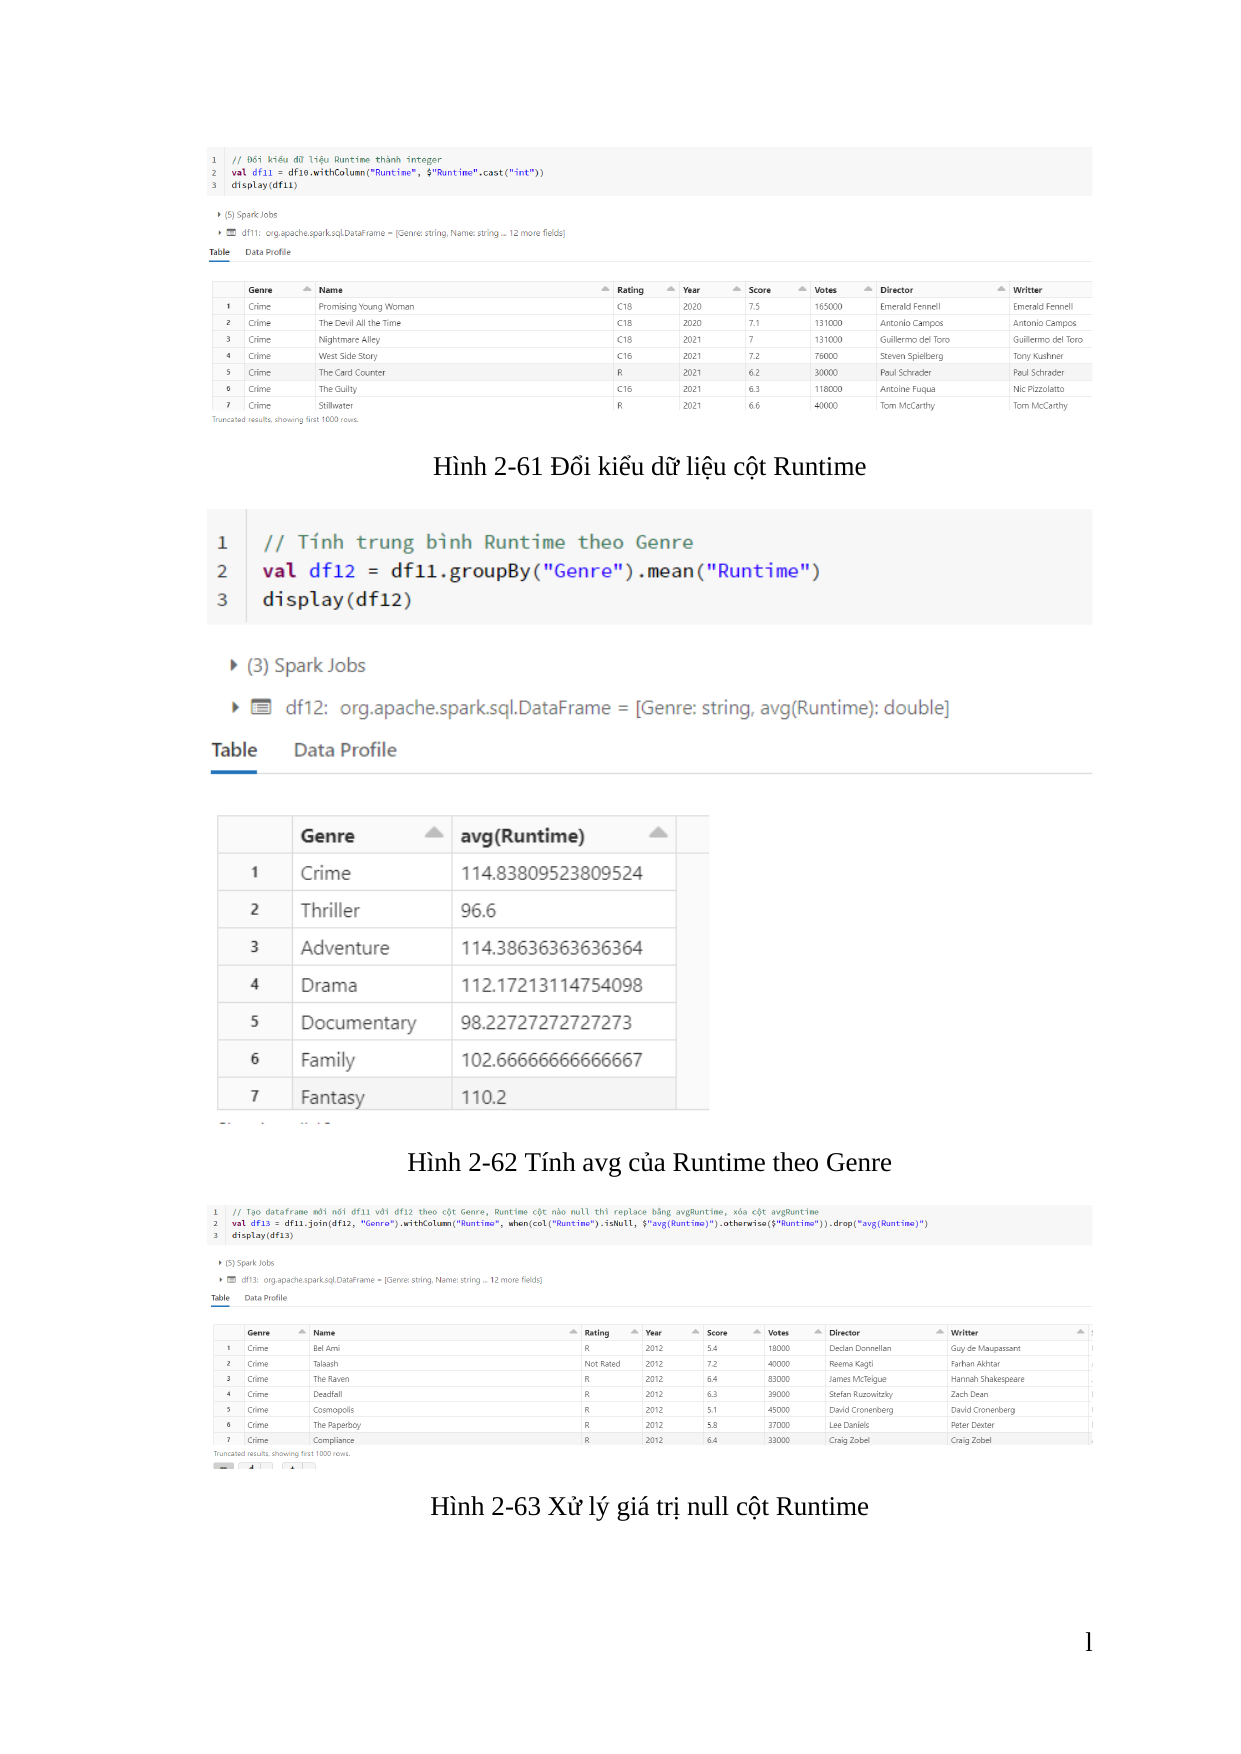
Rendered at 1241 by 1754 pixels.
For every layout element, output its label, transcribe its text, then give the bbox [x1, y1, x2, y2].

picture [206, 509, 1093, 1124]
text Hình - Đổi kiểu dữ liệu cột Runtime [207, 450, 1092, 481]
picture [206, 1205, 1093, 1469]
text Hình - Xử lý giá trị null cột Runtime [207, 1490, 1092, 1522]
text Hình - Tính avg của Runtime theo Genre [207, 1146, 1092, 1177]
picture [206, 147, 1093, 429]
